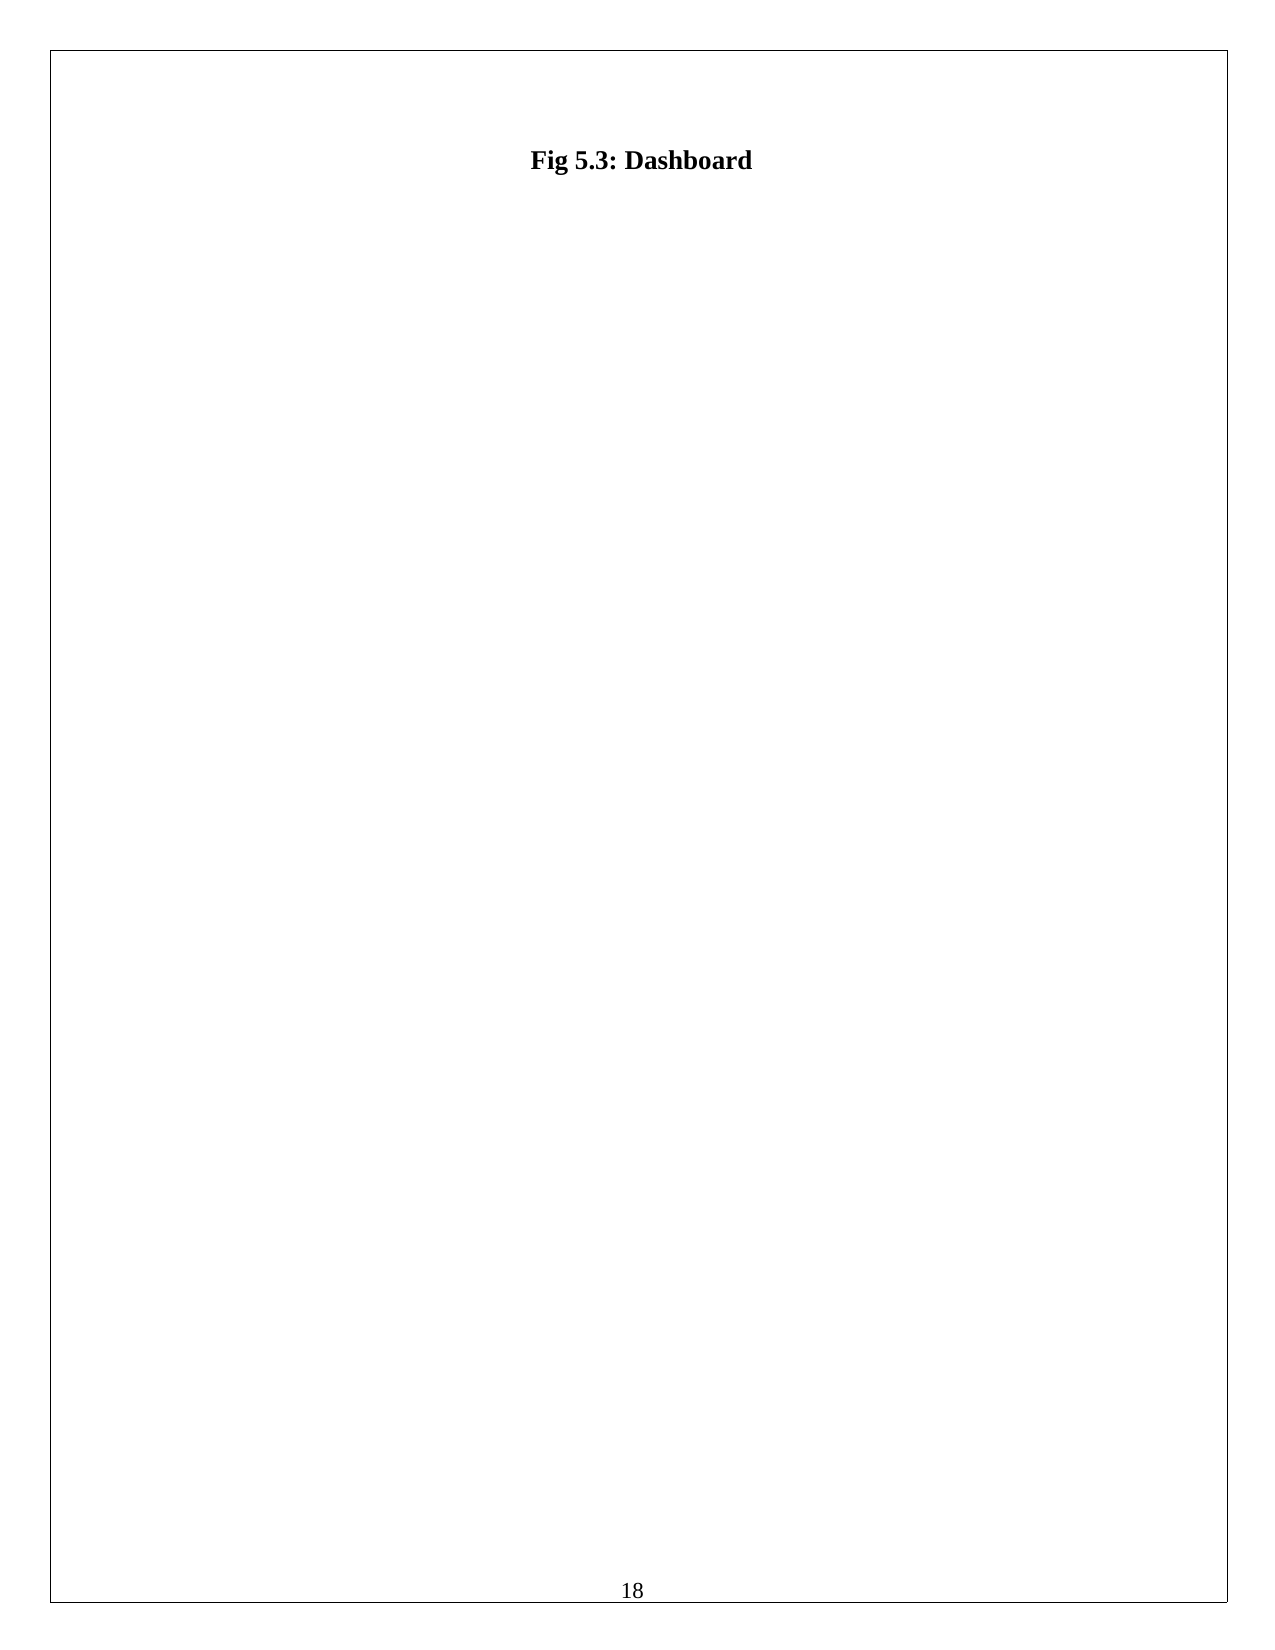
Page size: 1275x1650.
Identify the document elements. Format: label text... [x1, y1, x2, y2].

text Fig 5.3: Dashboard [127, 144, 1156, 175]
